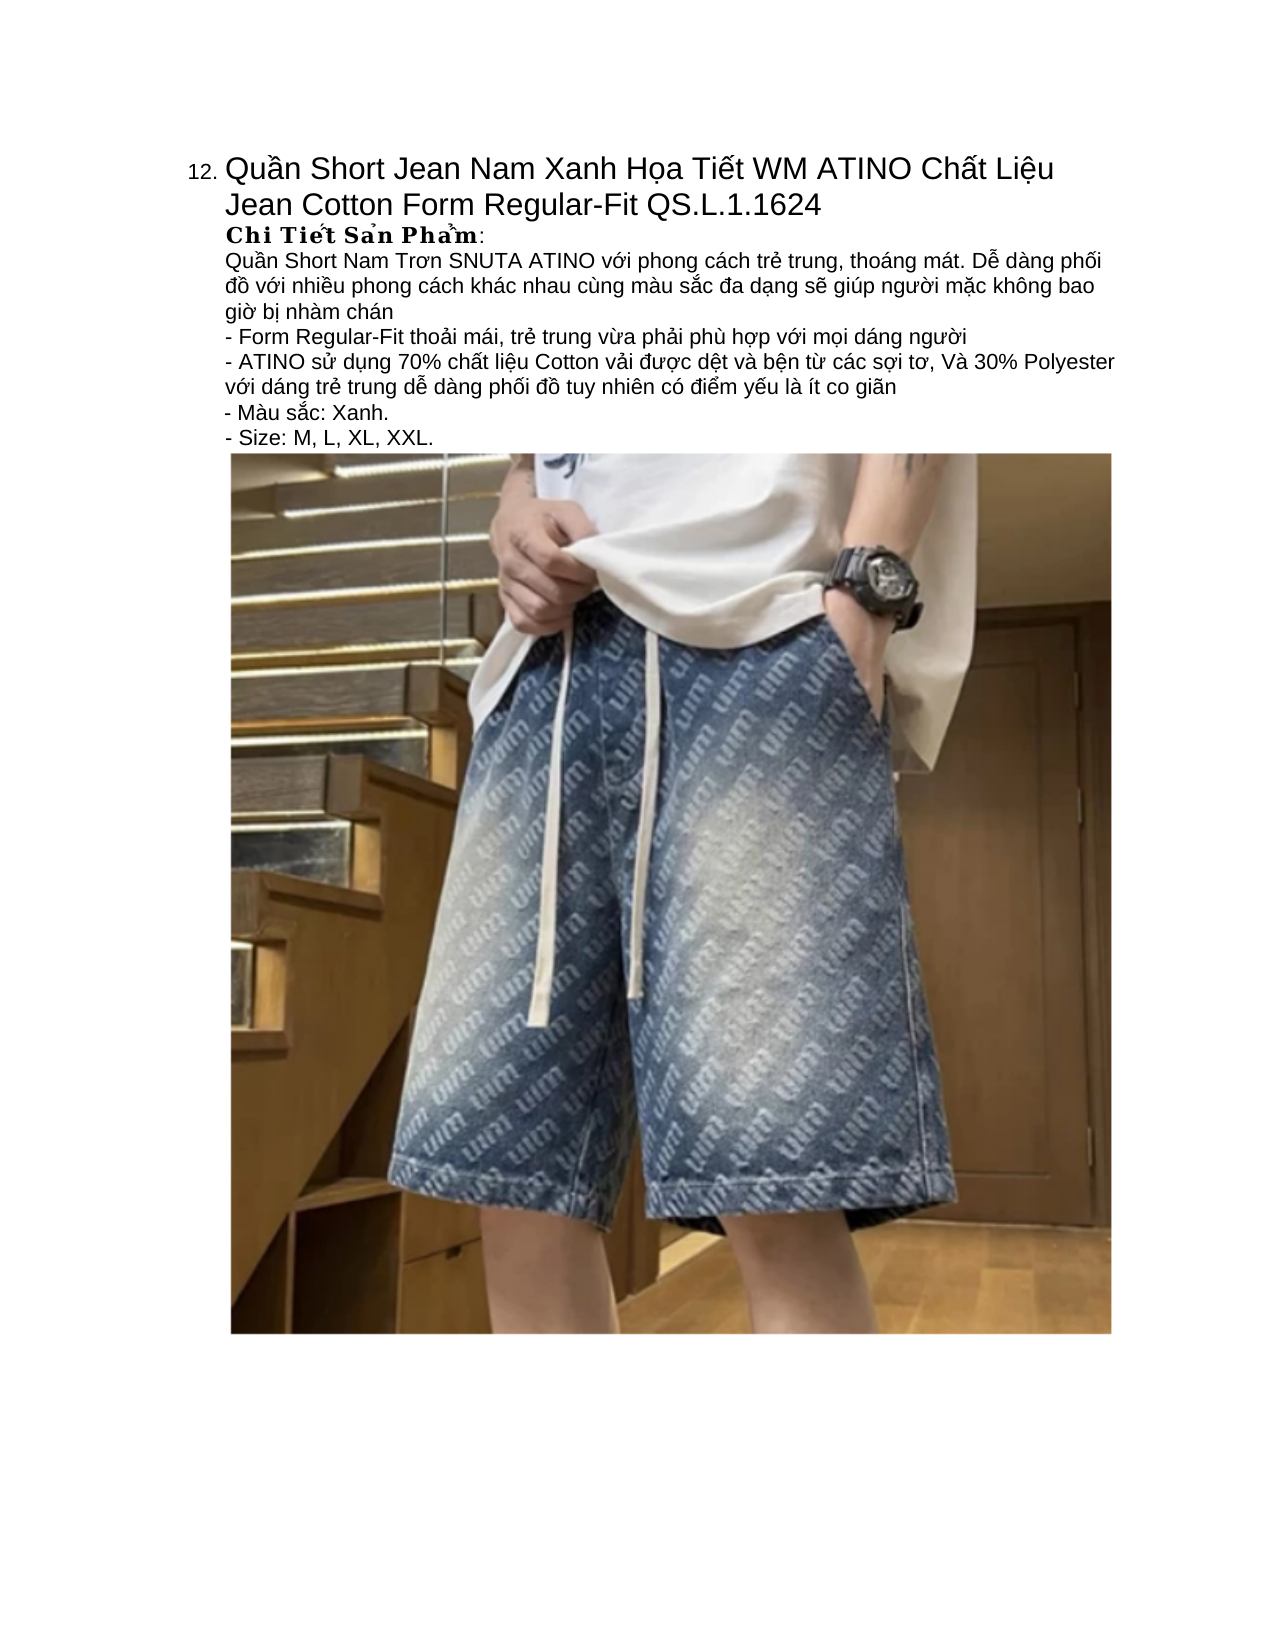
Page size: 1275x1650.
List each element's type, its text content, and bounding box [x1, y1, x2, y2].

picture [225, 450, 1121, 1339]
text - Form Regular-Fit thoải mái, trẻ trung vừa phải phù hợp với mọi dáng người [225, 324, 1125, 349]
text - Size: M, L, XL, XXL. [225, 425, 1125, 450]
list Quần Short Jean Nam Xanh Họa Tiết WM ATINO Chất Liệu Jean Cotton Form Regular-Fit QS.L.1.1624 [822, 150, 1125, 222]
text - Màu sắc: Xanh. [187, 399, 1125, 425]
text - ATINO sử dụng 70% chất liệu Cotton vải được dệt và bện từ các sợi tơ, Và 30% Polyester với dáng trẻ trung dễ dàng phối đồ tuy nhiên có điểm yếu là ít co giãn [225, 349, 1125, 399]
text Quần Short Nam Trơn SNUTA ATINO với phong cách trẻ trung, thoáng mát. Dễ dàng phối đồ với nhiều phong cách khác nhau cùng màu sắc đa dạng sẽ giúp người mặc không bao giờ bị nhàm chán [225, 248, 1125, 324]
text 𝐂𝐡𝐢 𝐓𝐢𝐞̂́𝐭 𝐒𝐚̉𝐧 𝐏𝐡𝐚̂̉𝐦: [225, 222, 1125, 248]
